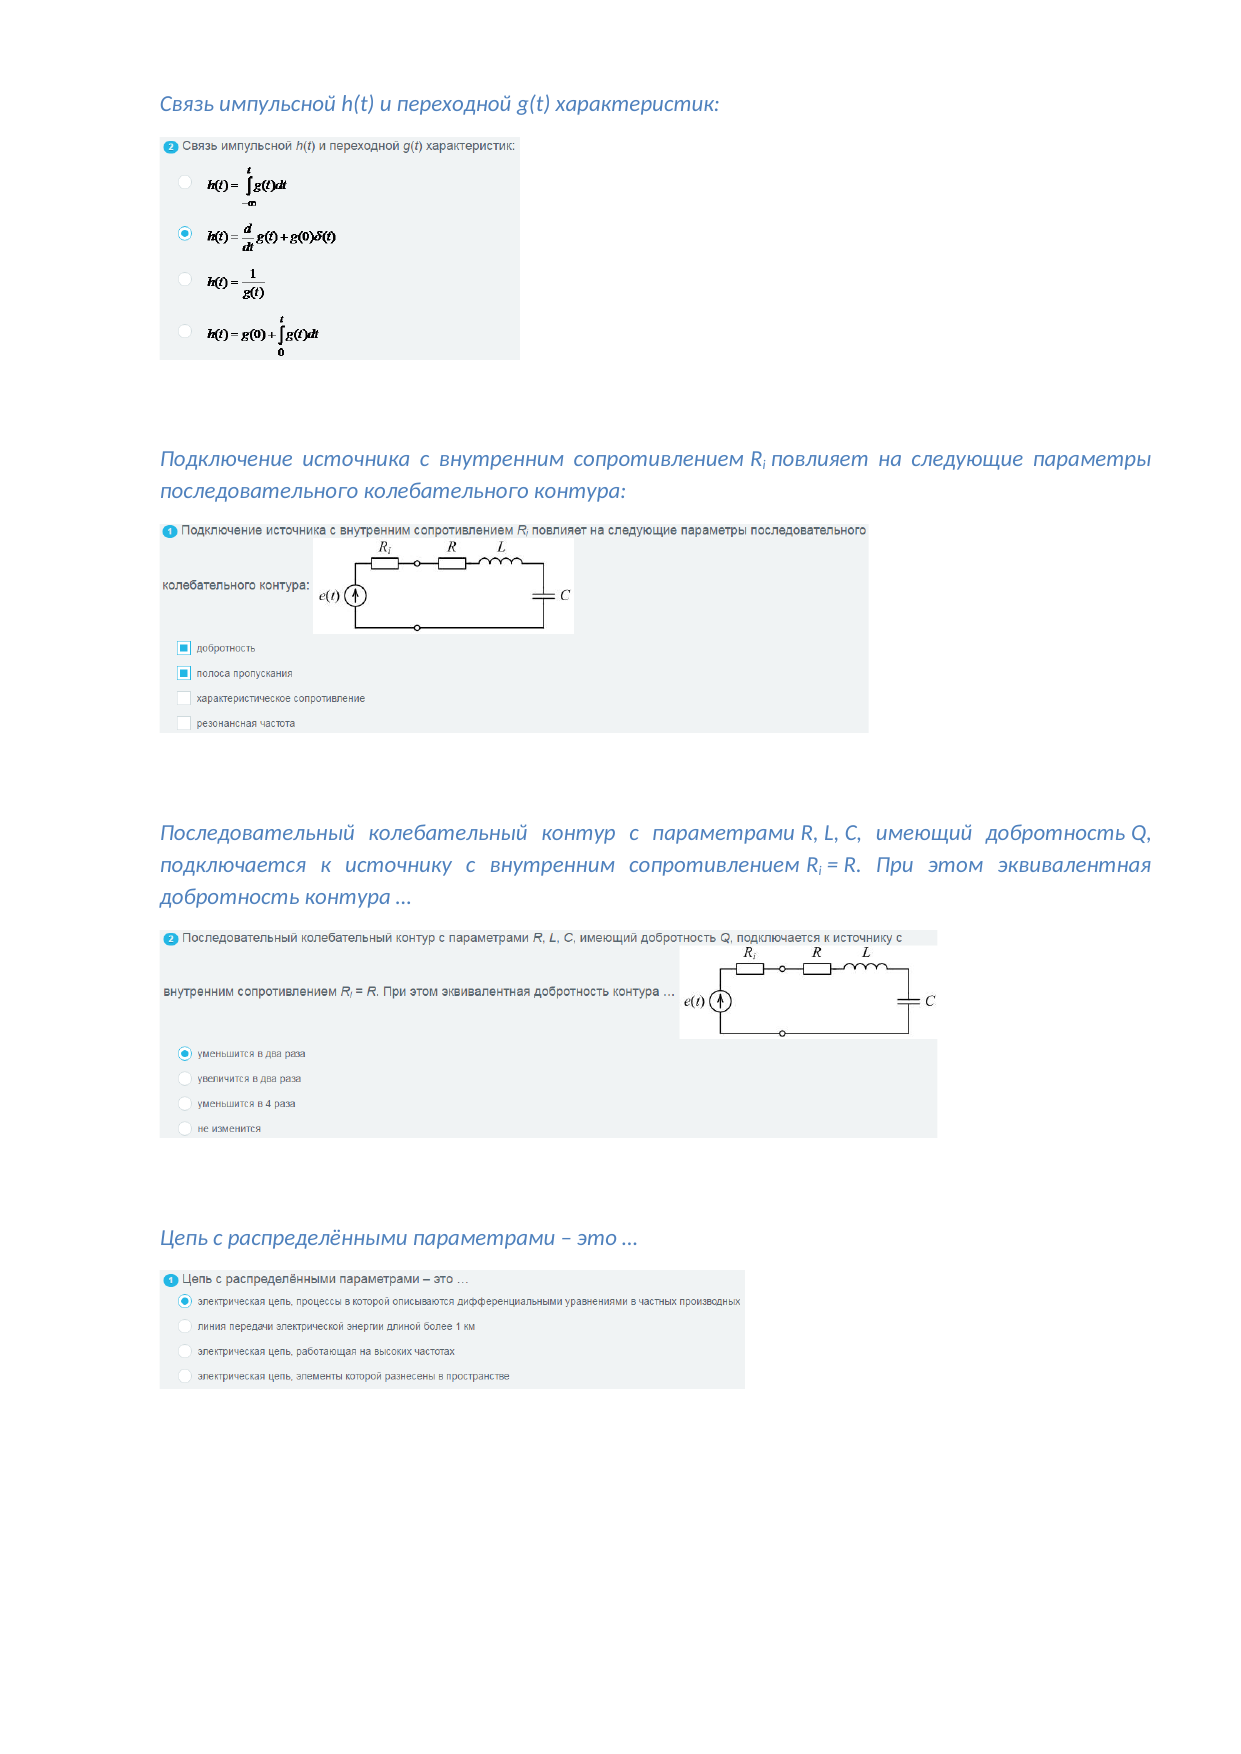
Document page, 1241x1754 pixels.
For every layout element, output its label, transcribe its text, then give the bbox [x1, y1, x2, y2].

picture [159, 930, 938, 1138]
subtitle Последовательный колебательный контур с параметрами R, L, C, имеющий добротность Q, подключается к источнику с внутренним сопротивлением Ri = R. При этом эквивалентная добротность контура … [159, 818, 1152, 910]
subtitle Связь импульсной h(t) и переходной g(t) характеристик: [159, 89, 1152, 117]
subtitle Подключение источника с внутренним сопротивлением Ri повлияет на следующие параметры последовательного колебательного контура: [159, 444, 1152, 504]
picture [159, 524, 869, 733]
picture [159, 137, 520, 360]
picture [159, 1270, 745, 1389]
subtitle Цепь с распределёнными параметрами – это … [159, 1223, 1152, 1251]
